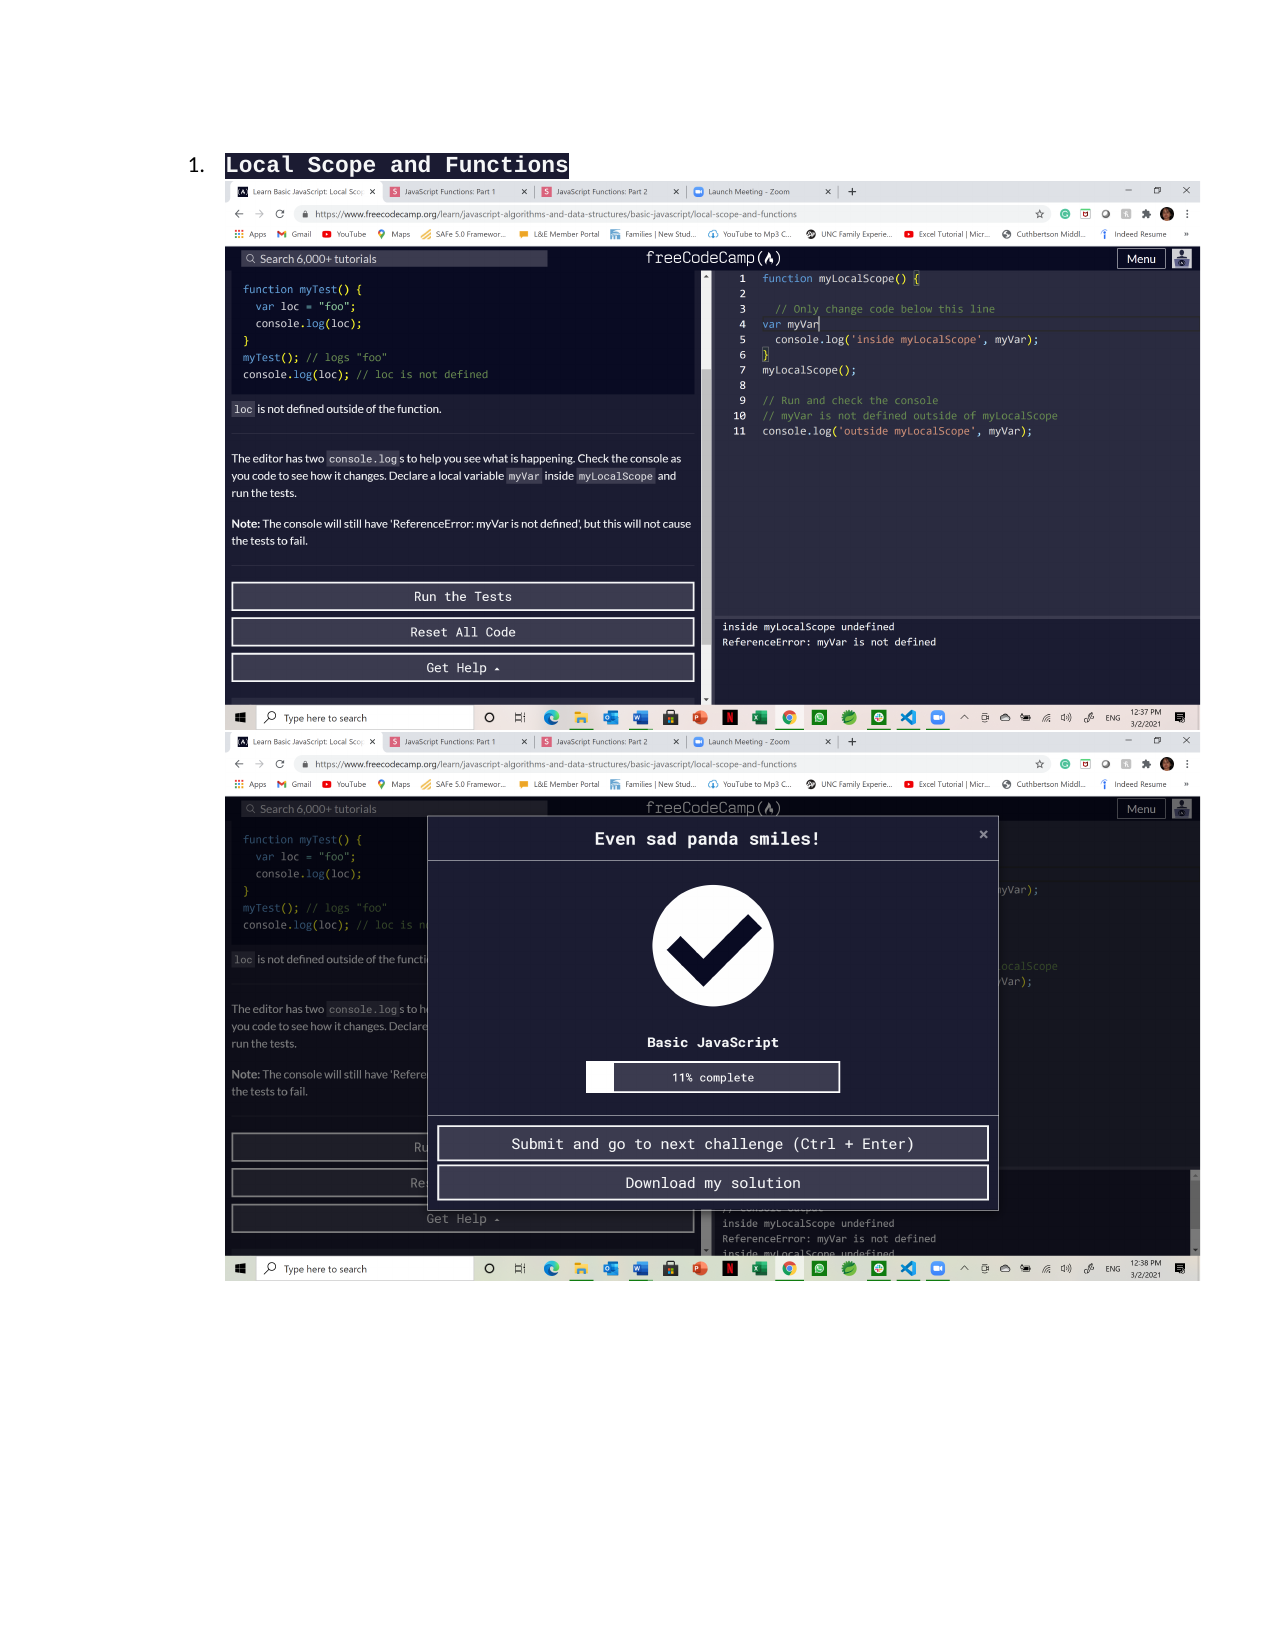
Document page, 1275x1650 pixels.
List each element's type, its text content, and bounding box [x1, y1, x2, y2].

list Local Scope and Functions [187, 150, 1125, 179]
picture [225, 732, 1200, 1281]
picture [225, 181, 1200, 730]
